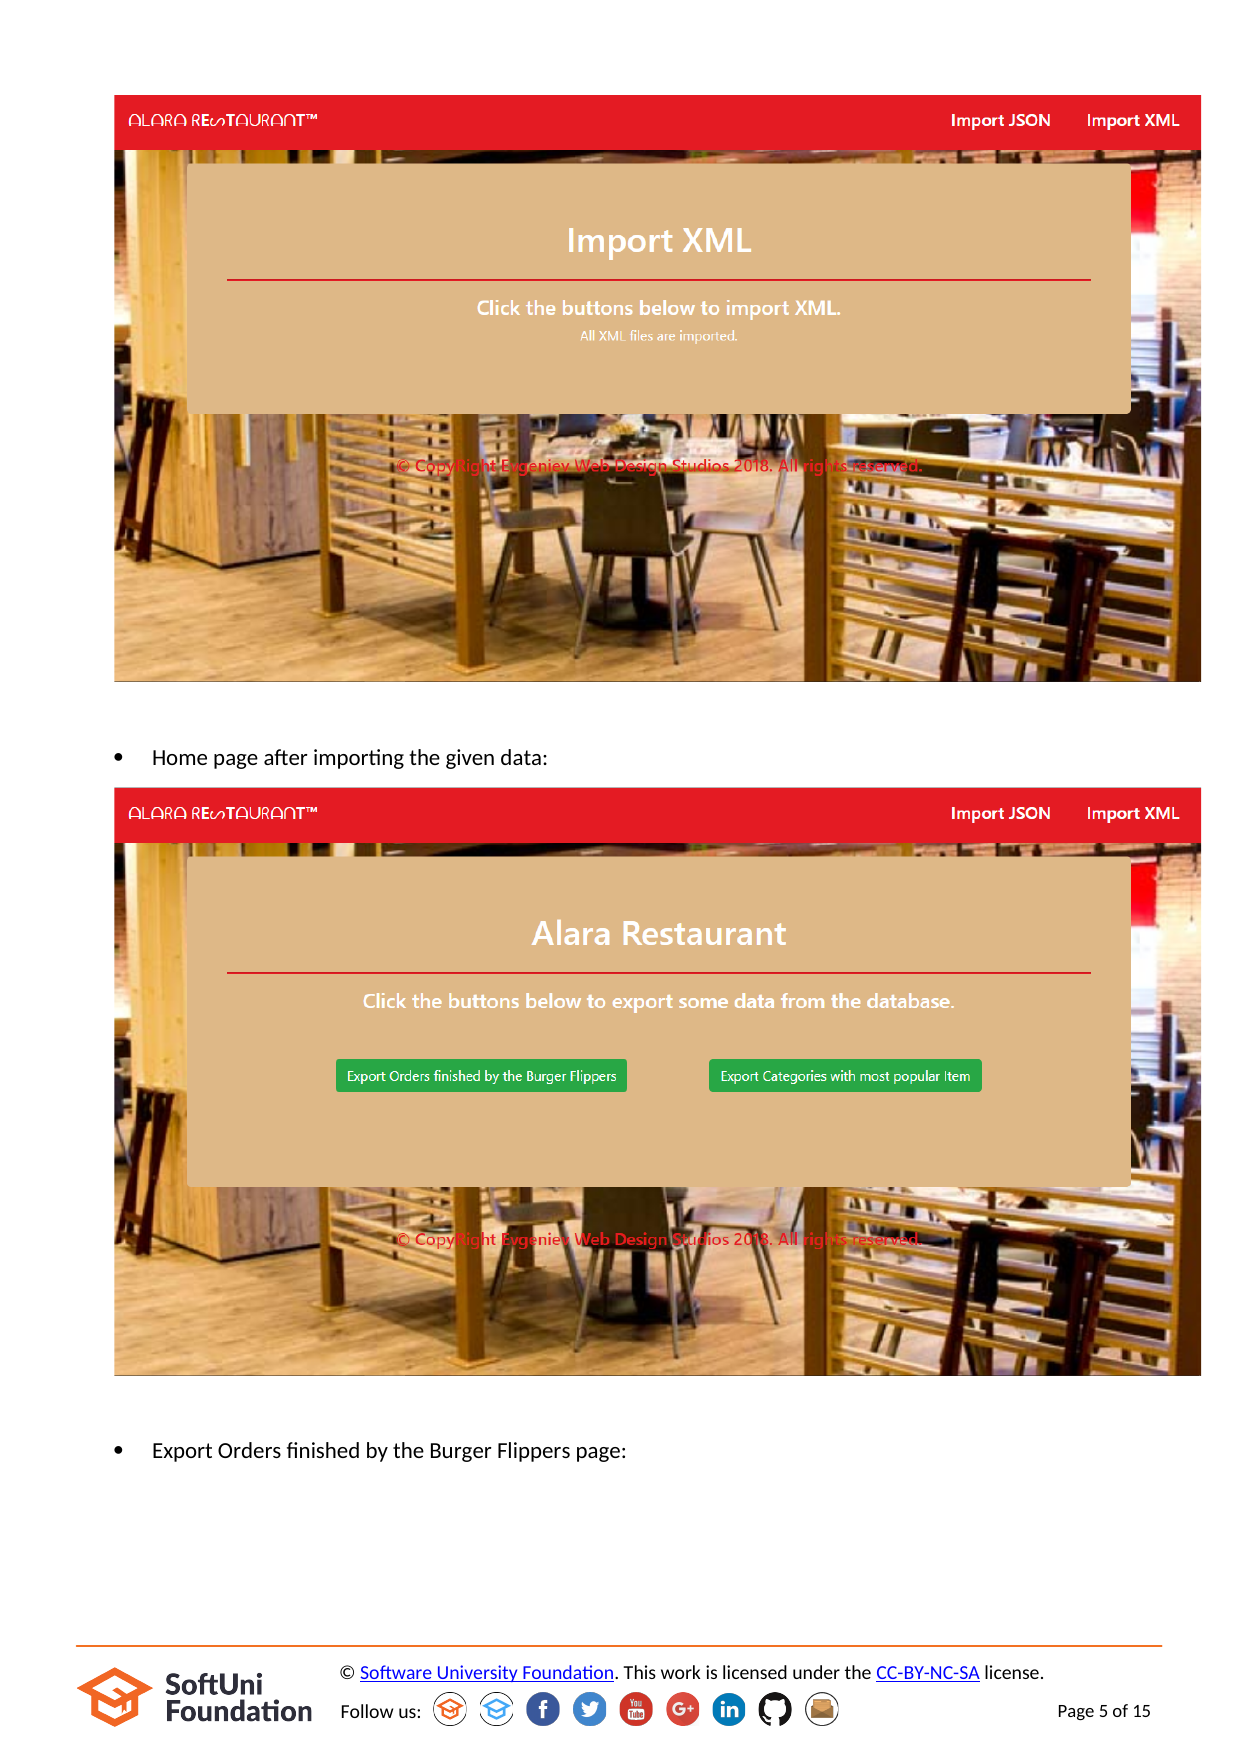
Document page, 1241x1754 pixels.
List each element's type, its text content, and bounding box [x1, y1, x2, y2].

picture [736, 1693, 746, 1703]
picture [666, 1692, 700, 1726]
picture [736, 1716, 746, 1726]
picture [619, 1692, 653, 1726]
picture [727, 1707, 738, 1717]
picture [573, 1692, 607, 1726]
picture [758, 1692, 792, 1726]
picture [526, 1692, 560, 1726]
picture [114, 95, 1202, 682]
picture [433, 1692, 467, 1726]
picture [712, 1693, 722, 1703]
picture [480, 1692, 513, 1726]
picture [76, 1667, 312, 1727]
picture [114, 787, 1202, 1376]
list Home page after importing the given data: [114, 743, 1163, 771]
picture [712, 1716, 722, 1726]
list Export Orders finished by the Burger Flippers page: [114, 1437, 1163, 1464]
picture [805, 1692, 839, 1726]
